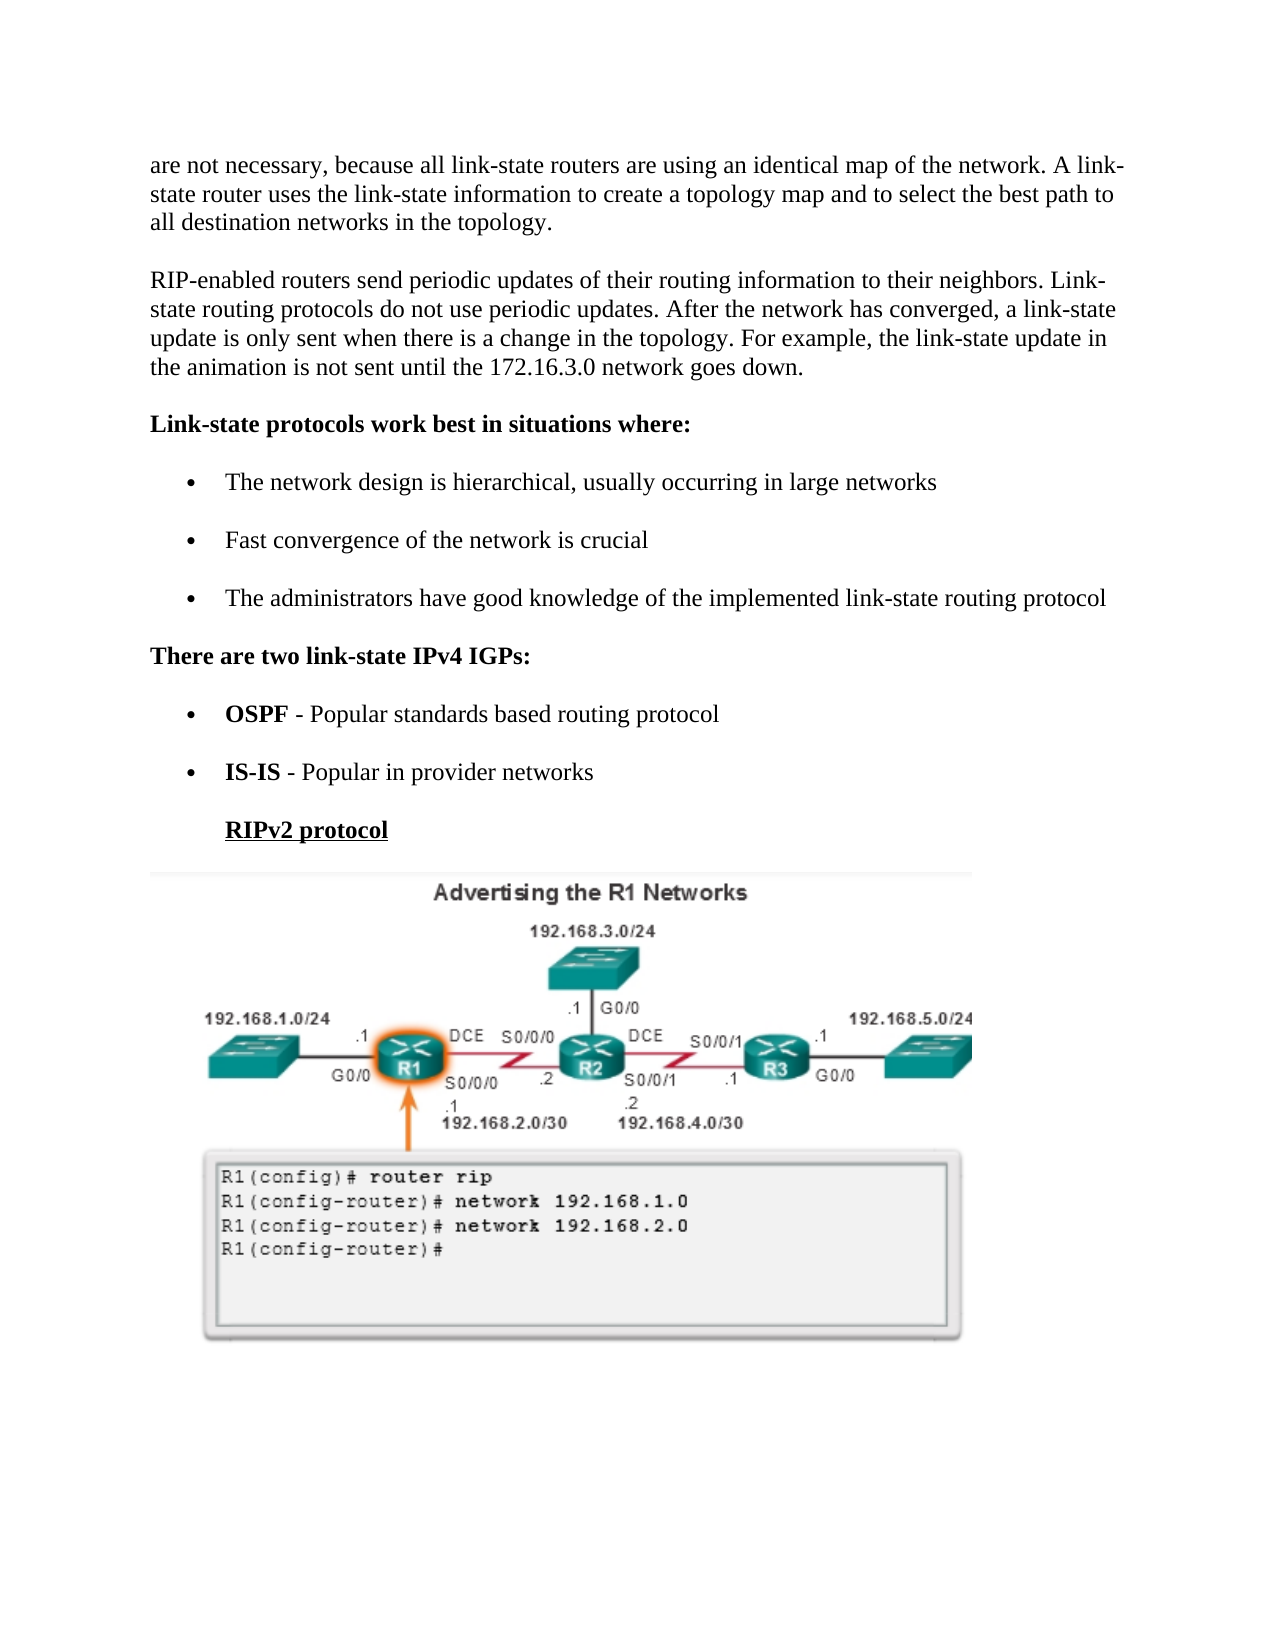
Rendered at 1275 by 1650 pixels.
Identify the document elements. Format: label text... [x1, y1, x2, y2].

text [150, 150, 1125, 236]
text Link-state protocols work best in situations where: [150, 409, 1125, 438]
text There are two link-state IPv4 IGPs: [150, 641, 1125, 670]
text RIPv2 protocol [225, 815, 1125, 844]
list The network design is hierarchical, usually occurring in large networks [187, 467, 1125, 496]
text RIP-enabled routers send periodic updates of their routing information to their neighbors. Link-state routing protocols do not use periodic updates. After the network has converged, a link-state update is only sent when there is a change in the topology. For example, the link-state update in the animation is not sent until the 172.16.3.0 network goes down. [150, 265, 1125, 380]
list Fast convergence of the network is crucial [187, 525, 1125, 554]
list IS-IS - Popular in provider networks [187, 757, 1125, 786]
list OSPF - Popular standards based routing protocol [187, 699, 1125, 728]
list The administrators have good knowledge of the implemented link-state routing protocol [187, 583, 1125, 612]
picture [150, 872, 972, 1356]
